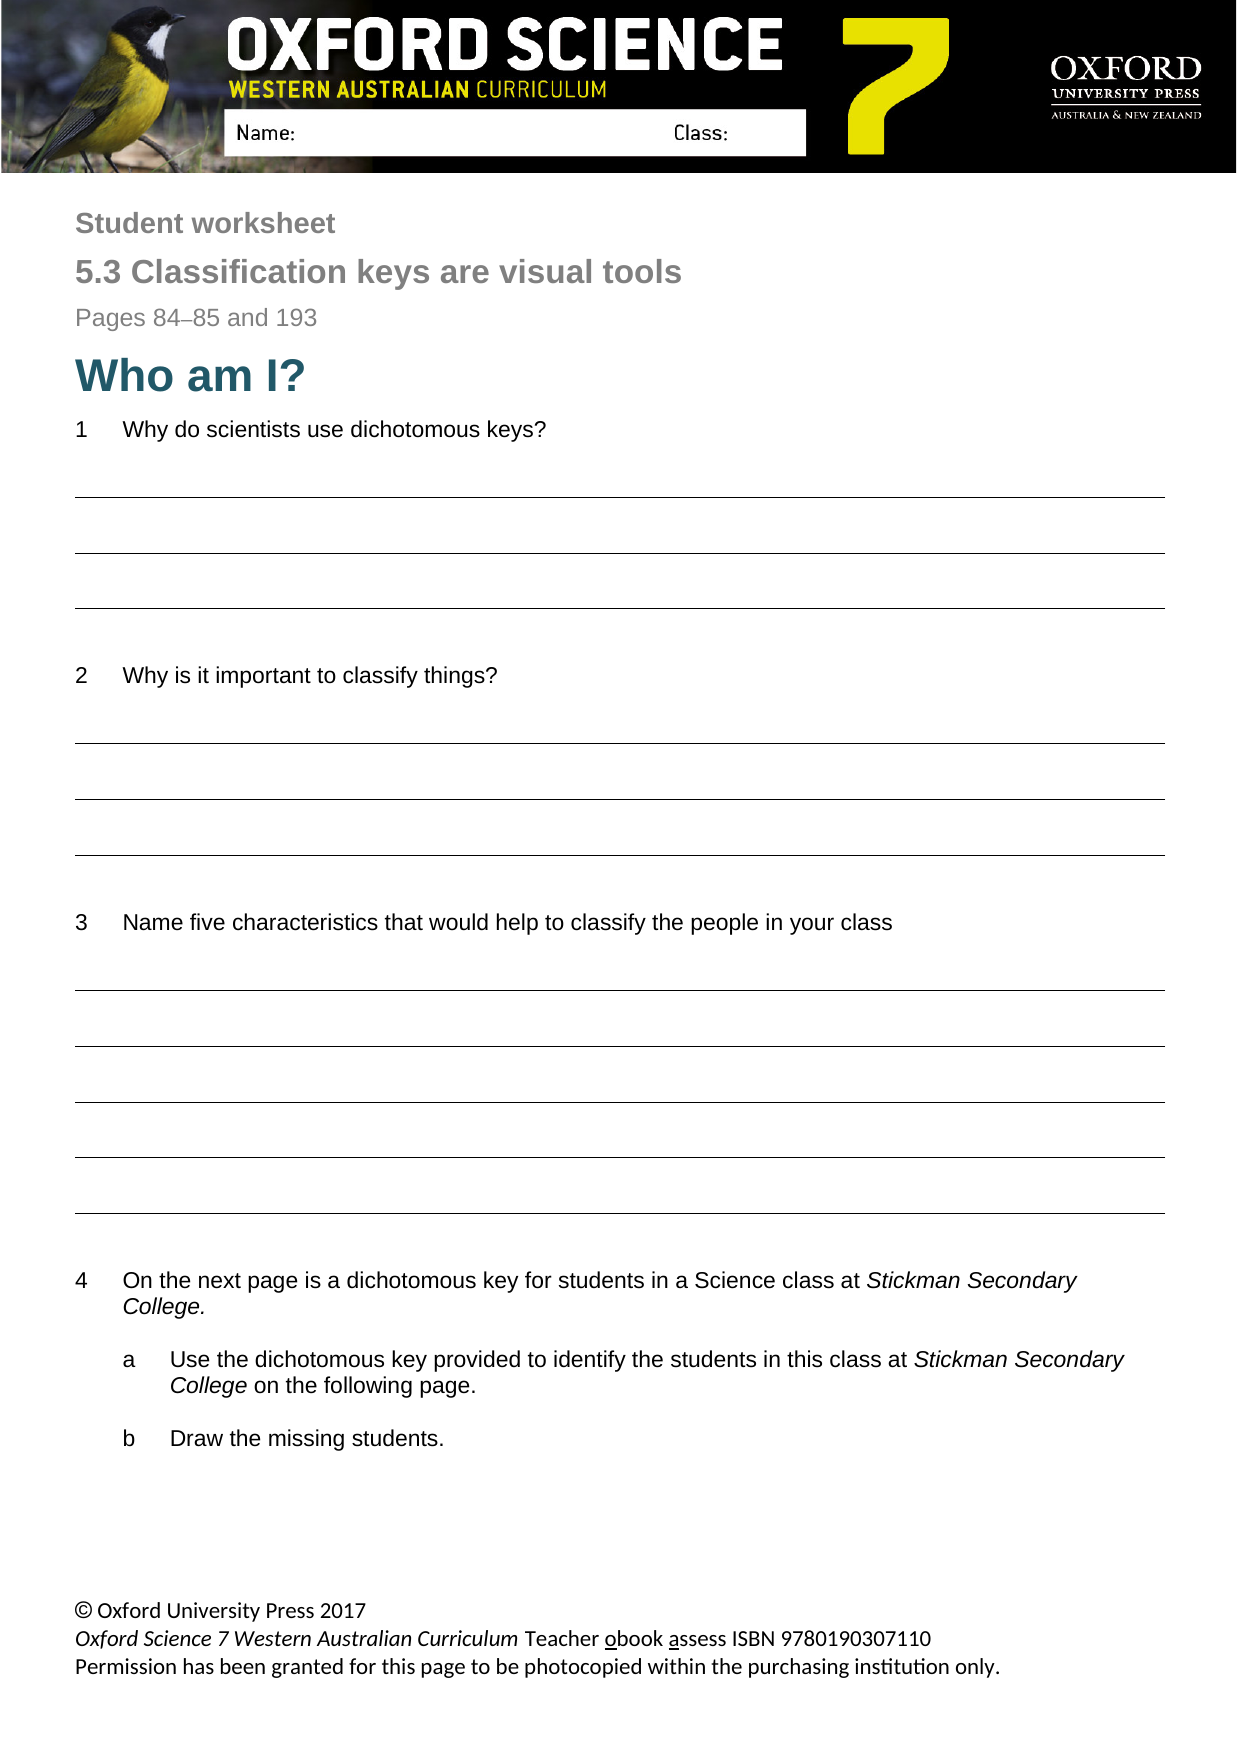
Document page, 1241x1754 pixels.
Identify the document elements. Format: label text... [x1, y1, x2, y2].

list a Use the dichotomous key provided to identify the students in this class at Stickman Secondary College on the following page. [122, 1346, 1165, 1399]
text Student worksheet [75, 172, 1165, 240]
picture [0, 0, 1236, 172]
text 5.3 Classification keys are visual tools [75, 252, 1165, 291]
list b Draw the missing students. [122, 1425, 1165, 1451]
list 4 On the next page is a dichotomous key for students in a Science class at Stickman Secondary College. [75, 1267, 1165, 1320]
text Who am I? [75, 349, 1165, 402]
text Pages 84–85 and 193 [75, 303, 1165, 332]
list 1 Why do scientists use dichotomous keys? [75, 416, 1165, 442]
list 2 Why is it important to classify things? [75, 662, 1165, 688]
list 3 Name five characteristics that would help to classify the people in your class [75, 909, 1165, 935]
